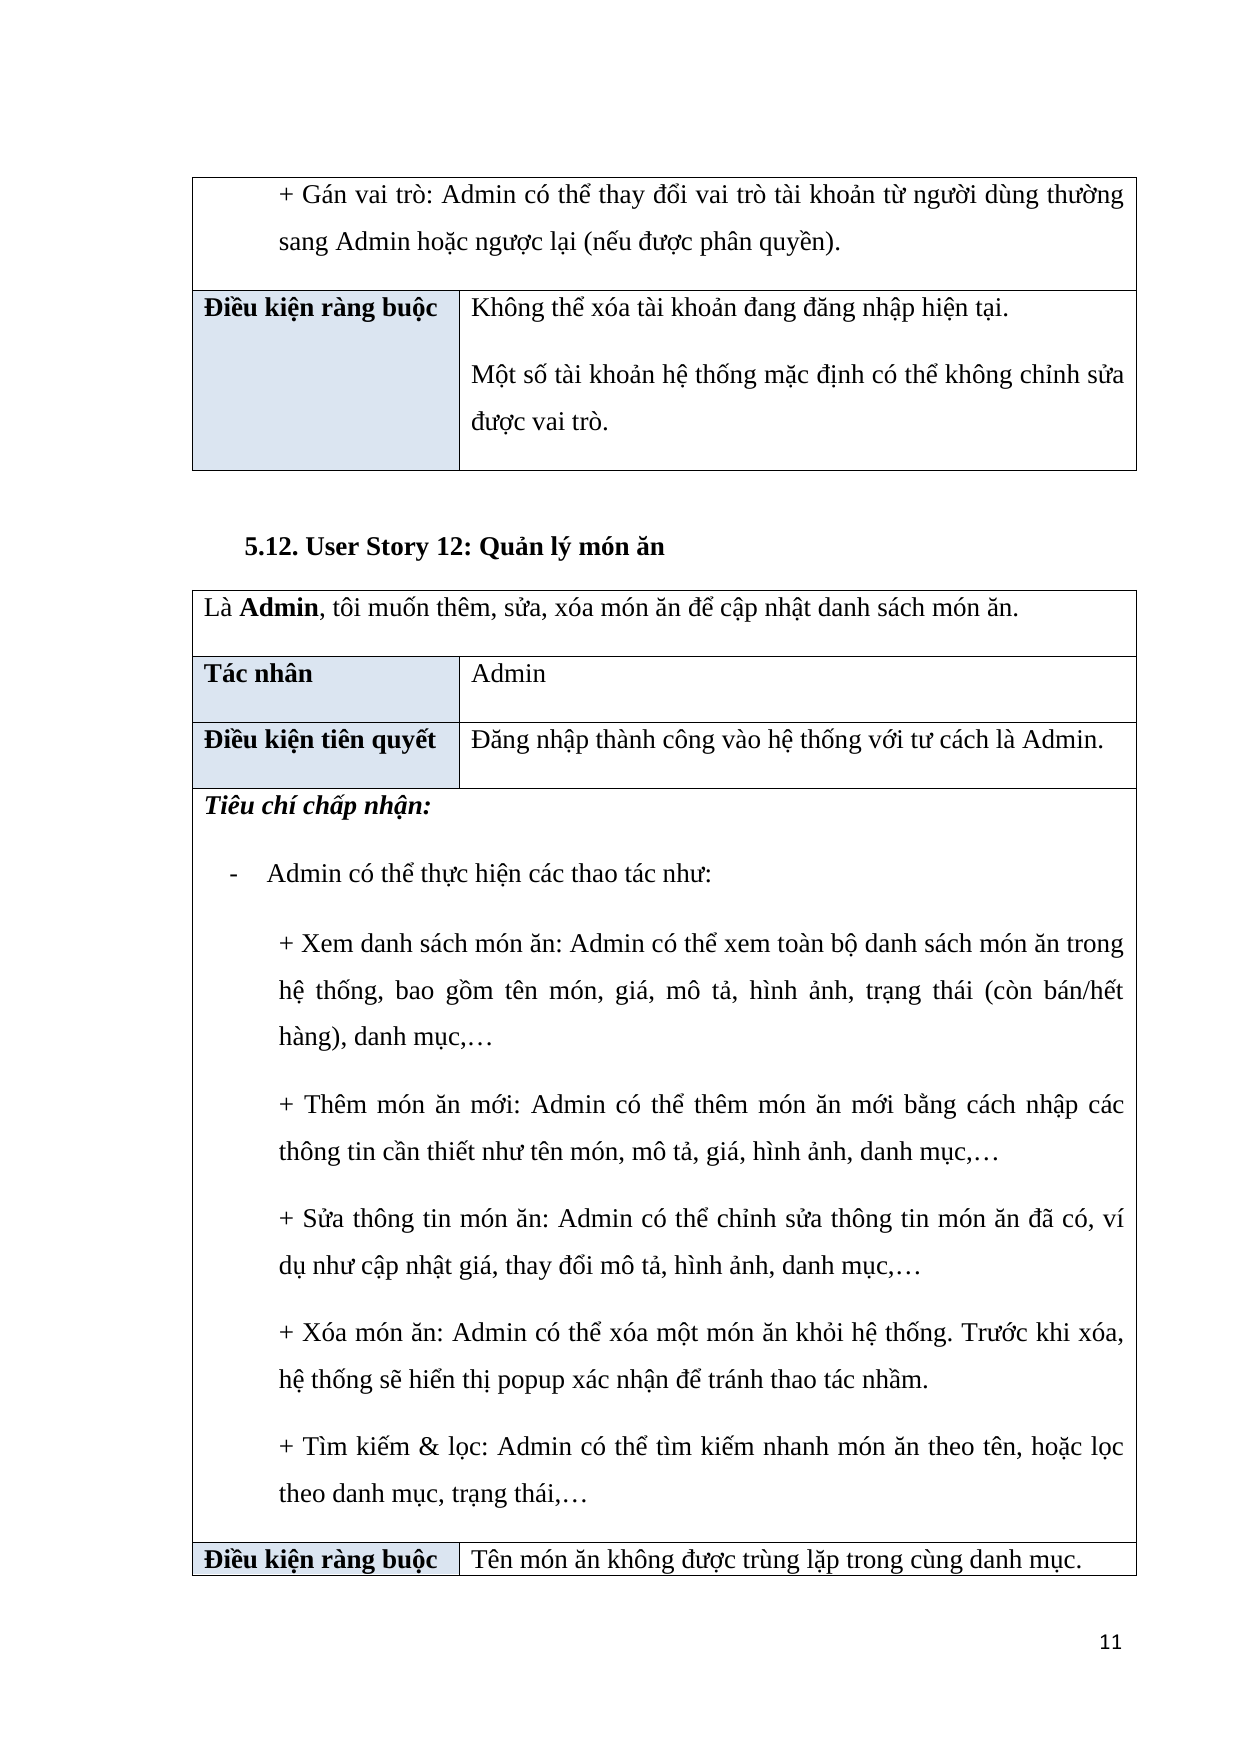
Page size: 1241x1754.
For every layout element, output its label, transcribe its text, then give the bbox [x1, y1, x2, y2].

table_cell Điều kiện ràng buộc [193, 1543, 459, 1574]
table_cell Tiêu chí chấp nhận: Admin có thể thực hiện các thao tác như: + Xem danh sách món ăn: Admin có thể xem toàn bộ danh sách món ăn trong hệ thống, bao gồm tên món, giá, mô tả, hình ảnh, trạng thái (còn bán/hết hàng), danh mục,… + Thêm món ăn mới: Admin có thể thêm món ăn mới bằng cách nhập các thông tin cần thiết như tên món, mô tả, giá, hình ảnh, danh mục,… + Sửa thông tin món ăn: Admin có thể chỉnh sửa thông tin món ăn đã có, ví dụ như cập nhật giá, thay đổi mô tả, hình ảnh, danh mục,… + Xóa món ăn: Admin có thể xóa một món ăn khỏi hệ thống. Trước khi xóa, hệ thống sẽ hiển thị popup xác nhận để tránh thao tác nhầm. + Tìm kiếm & lọc: Admin có thể tìm kiếm nhanh món ăn theo tên, hoặc lọc theo danh mục, trạng thái,… [193, 789, 1136, 1542]
subtitle User Story 12: Quản lý món ăn [244, 531, 1122, 562]
table_cell Điều kiện tiên quyết [193, 723, 459, 788]
table_cell Tác nhân [193, 657, 459, 722]
table_cell Không thể xóa tài khoản đang đăng nhập hiện tại. Một số tài khoản hệ thống mặc định có thể không chỉnh sửa được vai trò. [460, 291, 1136, 470]
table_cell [460, 1543, 1136, 1574]
table_cell Điều kiện ràng buộc [193, 291, 459, 470]
table_header Là Admin, tôi muốn thêm, sửa, xóa món ăn để cập nhật danh sách món ăn. [193, 591, 1136, 656]
table_cell Admin [460, 657, 1136, 722]
table_cell Đăng nhập thành công vào hệ thống với tư cách là Admin. [460, 723, 1136, 788]
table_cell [193, 178, 1136, 290]
